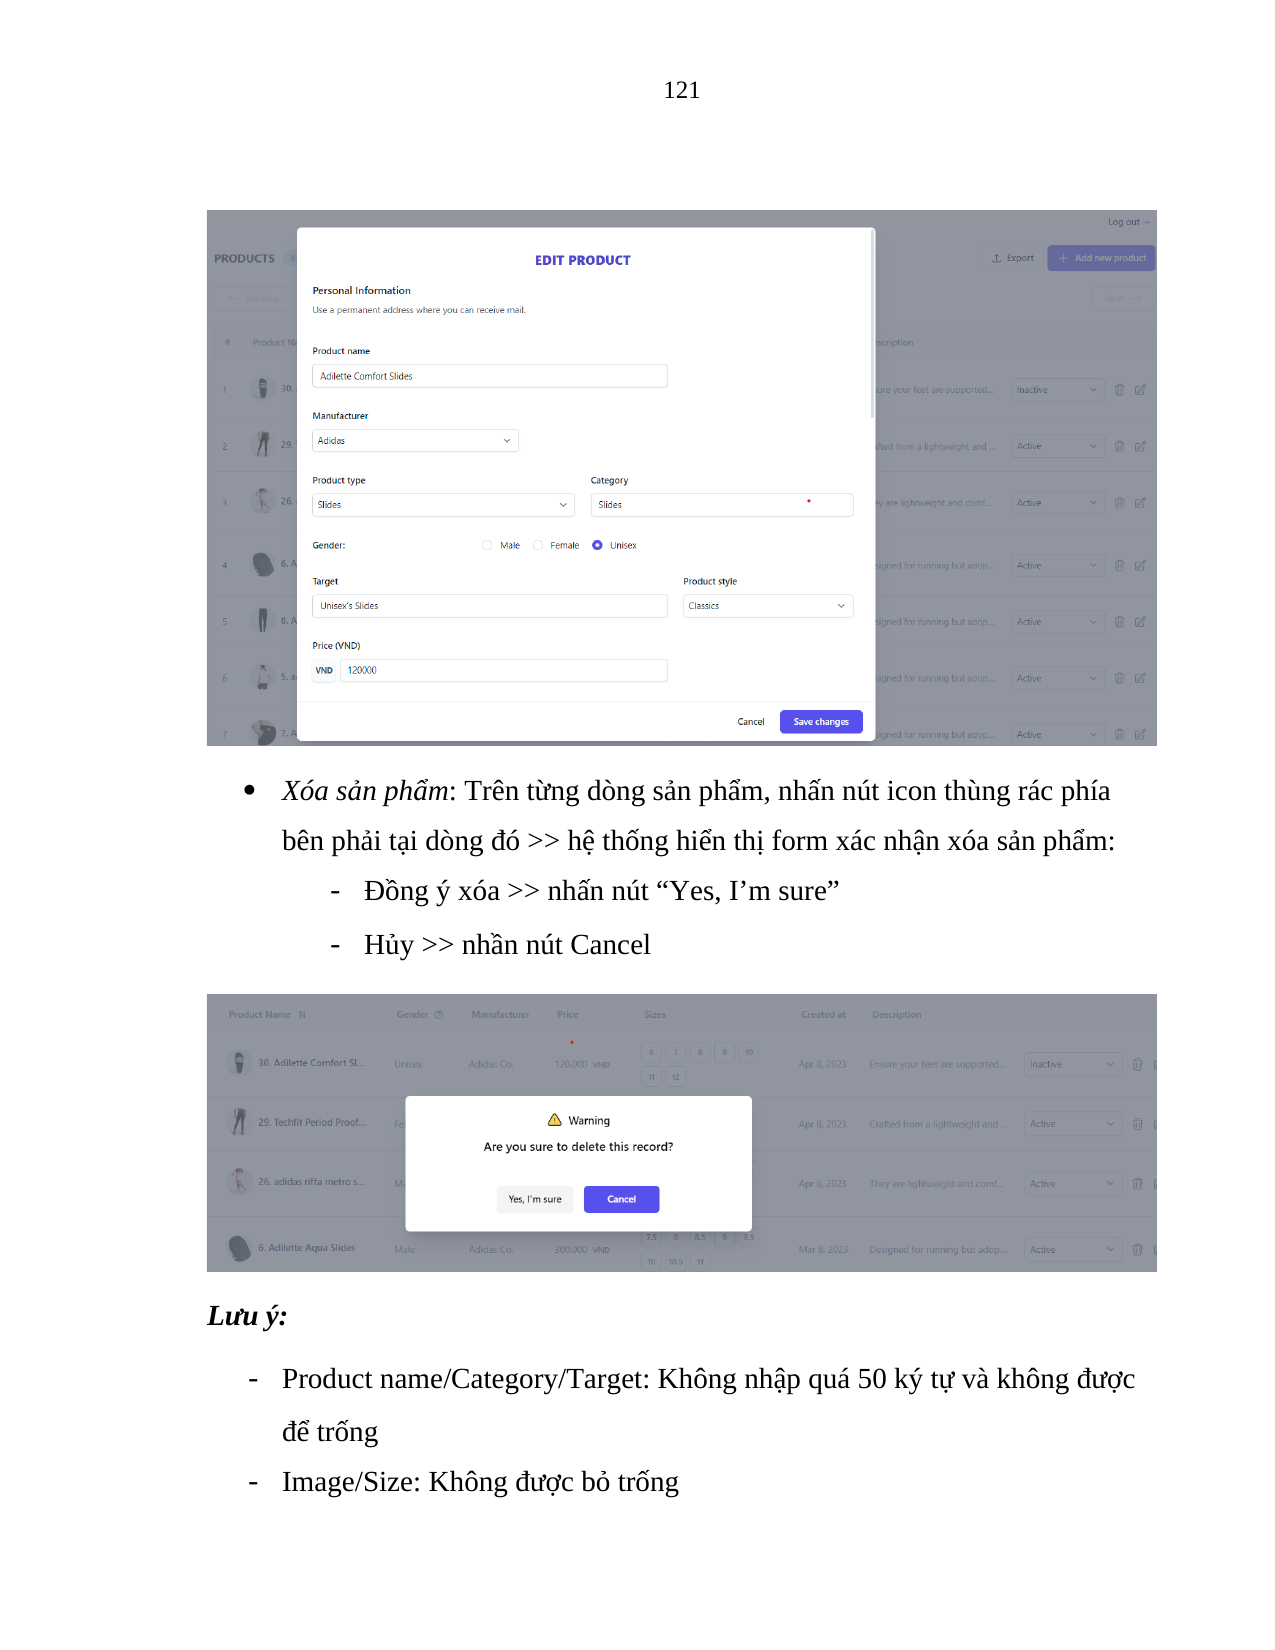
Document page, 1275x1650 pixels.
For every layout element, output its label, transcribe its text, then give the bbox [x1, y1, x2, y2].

list Hủy >> nhần nút Cancel [326, 927, 1157, 963]
text Lưu ý: [207, 1298, 1157, 1332]
list Đồng ý xóa >> nhấn nút “Yes, I’m sure” [326, 873, 1157, 909]
list Image/Size: Không được bỏ trống [244, 1464, 1157, 1500]
picture [206, 994, 1157, 1272]
list Xóa sản phẩm: Trên từng dòng sản phẩm, nhấn nút icon thùng rác phía bên phải tại dòng đó >> hệ thống hiển thị form xác nhận xóa sản phẩm: [244, 773, 1157, 857]
picture [206, 210, 1157, 746]
list Product name/Category/Target: Không nhập quá 50 ký tự và không được để trống [244, 1361, 1157, 1447]
